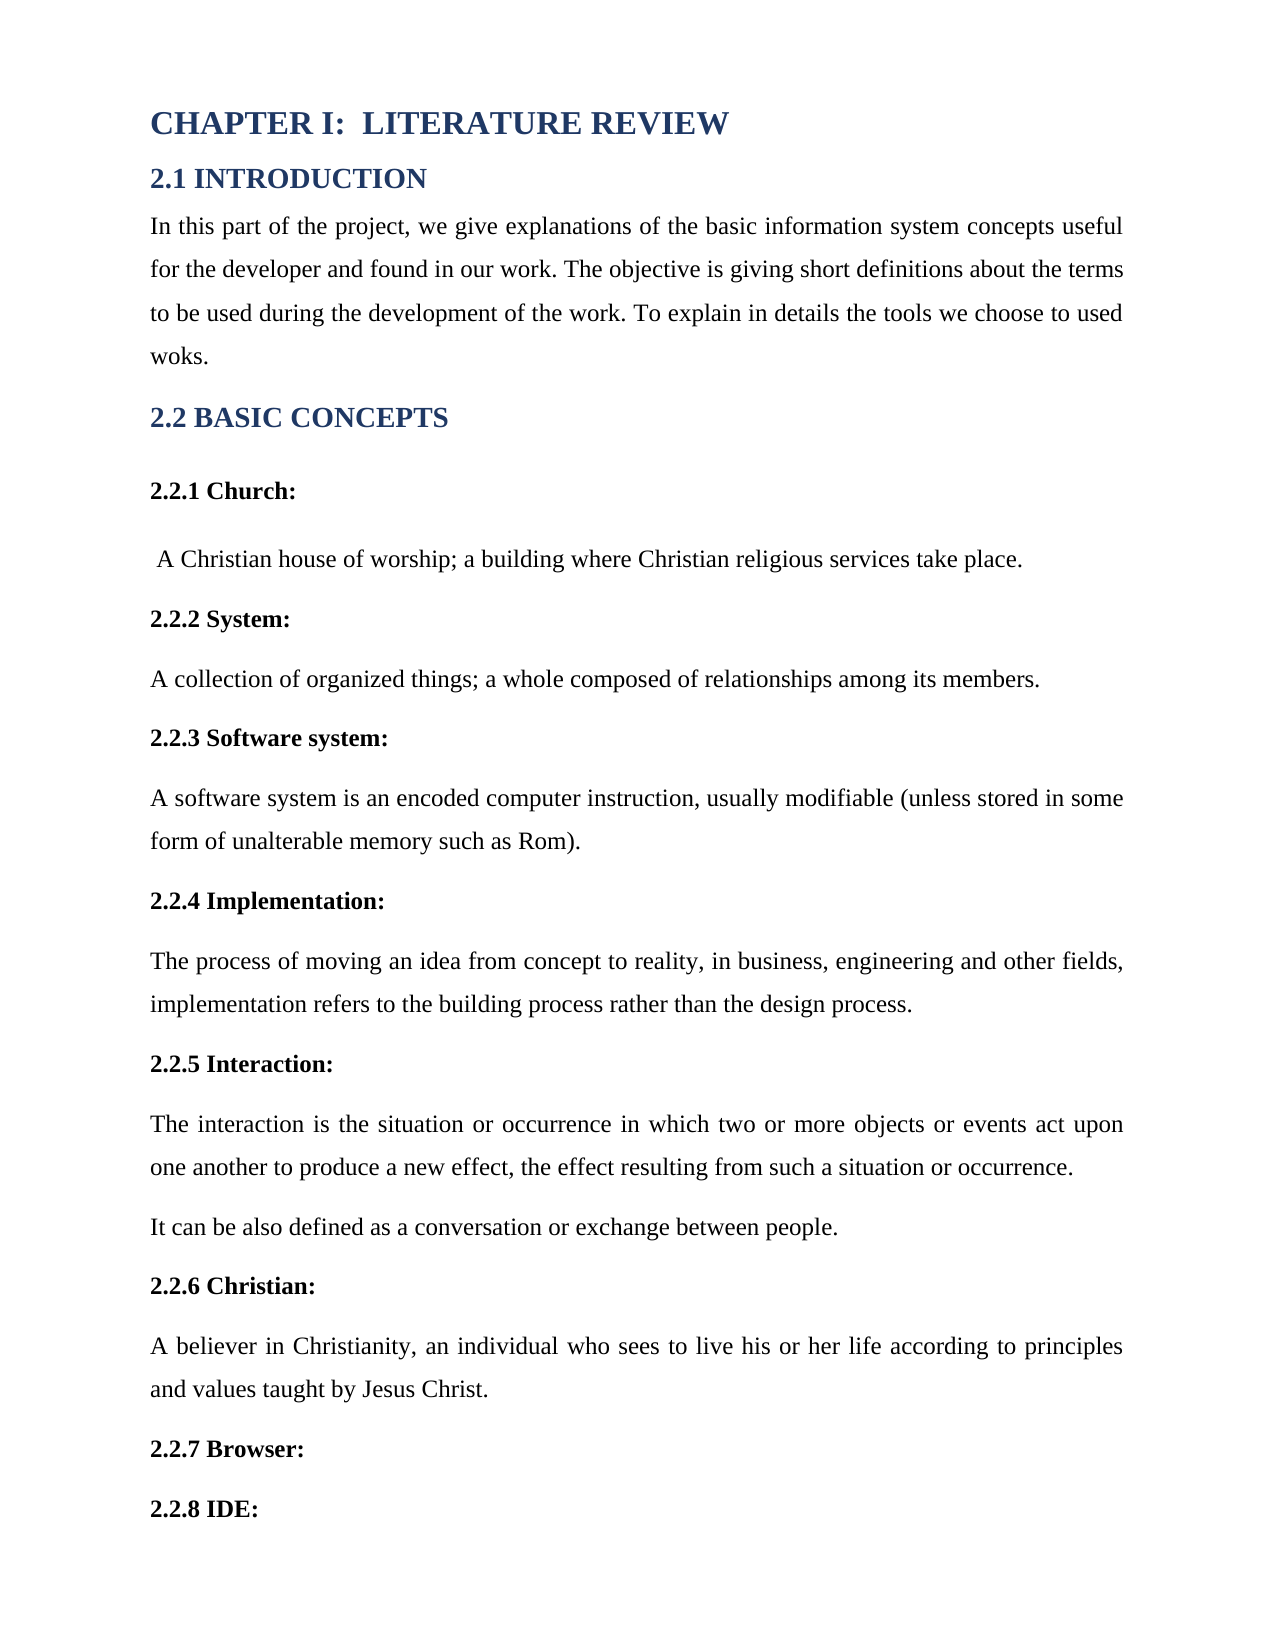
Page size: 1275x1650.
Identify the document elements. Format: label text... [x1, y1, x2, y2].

text 2.2.7 Browser: [150, 1434, 1125, 1463]
text 2.2.8 IDE: [150, 1494, 1125, 1523]
text The interaction is the situation or occurrence in which two or more objects or events act upon one another to produce a new effect, the effect resulting from such a situation or occurrence. [150, 1109, 1125, 1181]
text 2.2.1 Church: [150, 476, 1125, 505]
text It can be also defined as a conversation or exchange between people. [150, 1212, 1125, 1240]
text The process of moving an idea from concept to reality, in business, engineering and other fields, implementation refers to the building process rather than the design process. [150, 946, 1125, 1018]
text 2.2.6 Christian: [150, 1271, 1125, 1300]
text A collection of organized things; a whole composed of relationships among its members. [150, 664, 1125, 692]
text 2.2 BASIC CONCEPTS [150, 401, 1125, 434]
text 2.2.3 Software system: [150, 723, 1125, 752]
text A Christian house of worship; a building where Christian religious services take place. [150, 544, 1125, 573]
text A believer in Christianity, an individual who sees to live his or her life according to principles and values taught by Jesus Christ. [150, 1331, 1125, 1403]
text 2.2.5 Interaction: [150, 1049, 1125, 1078]
text 2.2.4 Implementation: [150, 886, 1125, 915]
text CHAPTER I: LITERATURE REVIEW [150, 103, 1125, 141]
text 2.1 INTRODUCTION [150, 161, 1125, 195]
text 2.2.2 System: [150, 604, 1125, 633]
text A software system is an encoded computer instruction, usually modifiable (unless stored in some form of unalterable memory such as Rom). [150, 783, 1125, 855]
text In this part of the project, we give explanations of the basic information system concepts useful for the developer and found in our work. The objective is giving short definitions about the terms to be used during the development of the work. To explain in details the tools we choose to used woks. [150, 211, 1125, 369]
